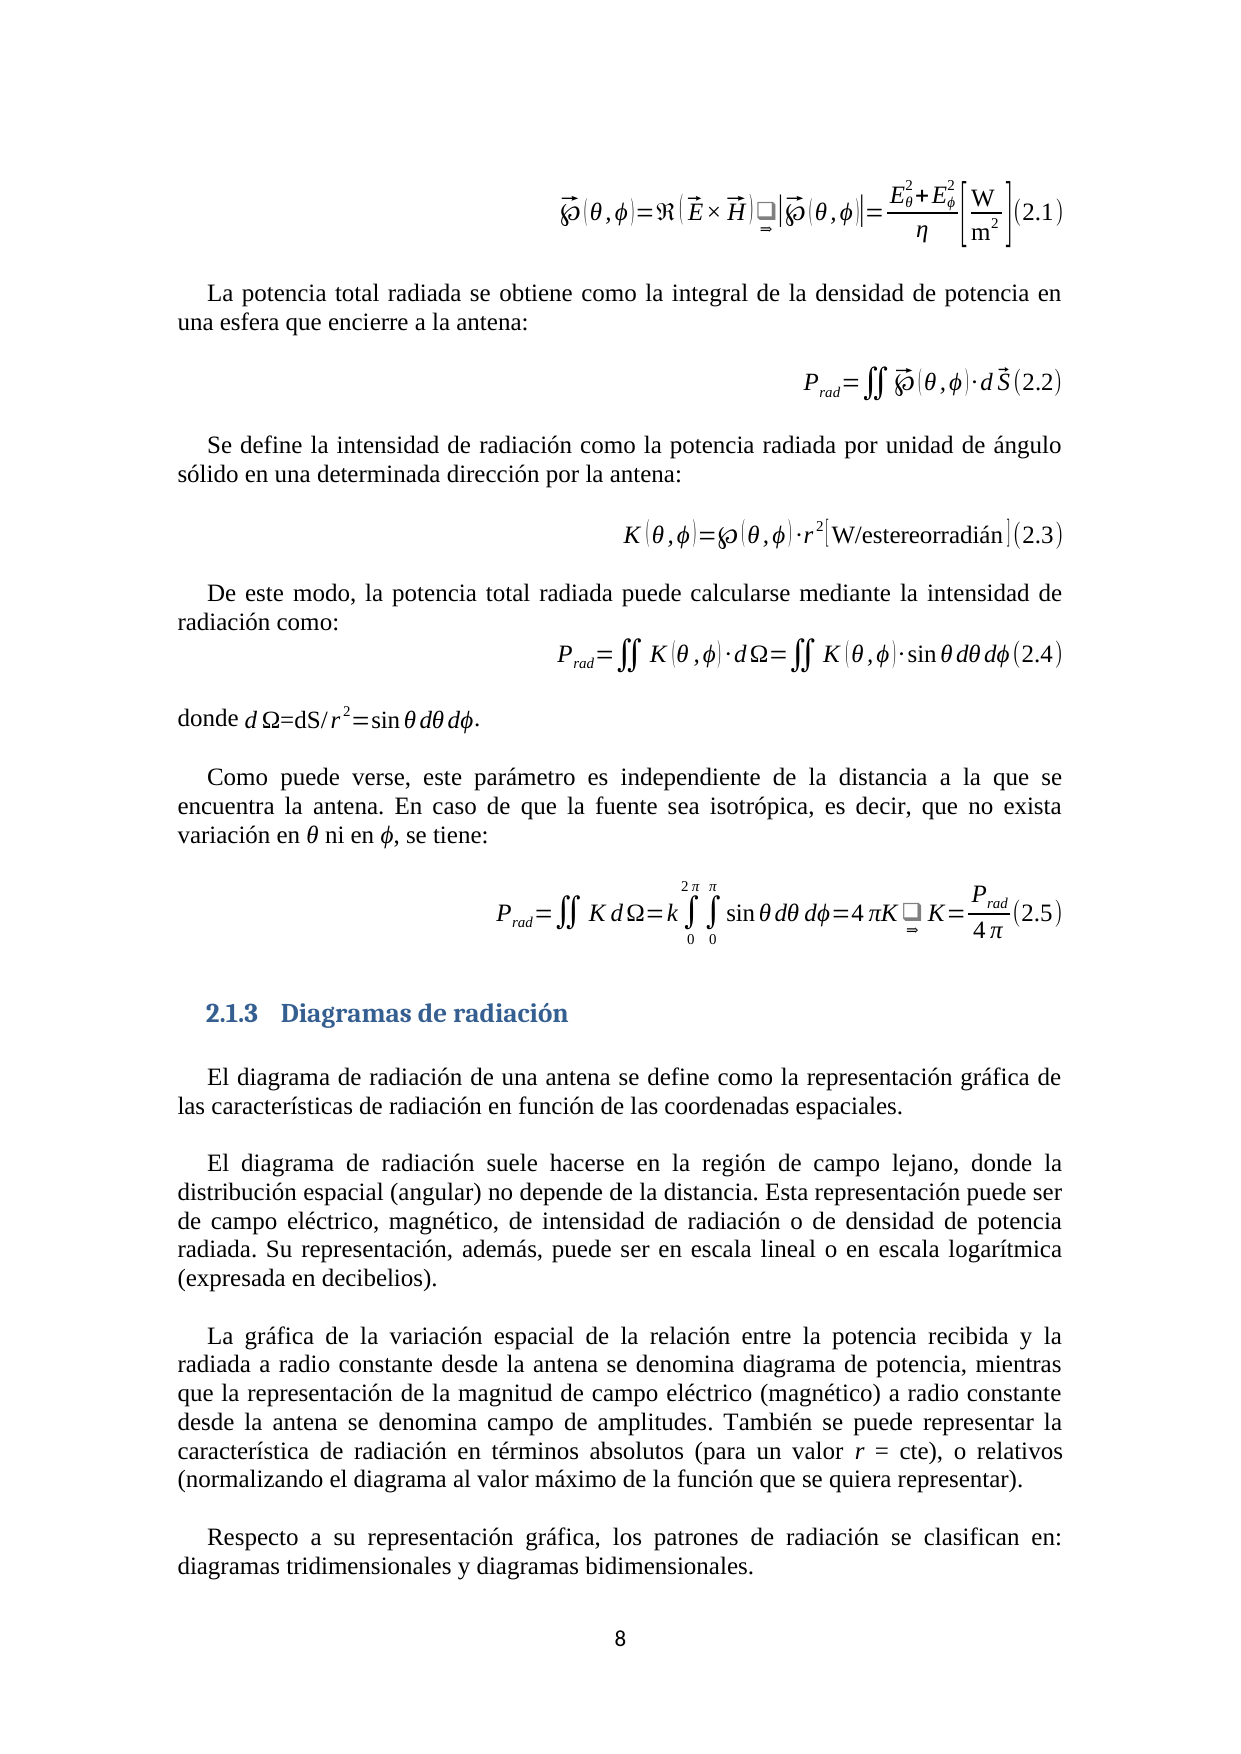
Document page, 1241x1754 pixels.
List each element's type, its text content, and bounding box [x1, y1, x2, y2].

text El diagrama de radiación suele hacerse en la región de campo lejano, donde la distribución espacial (angular) no depende de la distancia. Esta representación puede ser de campo eléctrico, magnético, de intensidad de radiación o de densidad de potencia radiada. Su representación, además, puede ser en escala lineal o en escala logarítmica (expresada en decibelios). [177, 1148, 1063, 1292]
text Respecto a su representación gráfica, los patrones de radiación se clasifican en: diagramas tridimensionales y diagramas bidimensionales. [177, 1522, 1063, 1579]
text Como puede verse, este parámetro es independiente de la distancia a la que se encuentra la antena. En caso de que la fuente sea isotrópica, es decir, que no exista variación en θ ni en ϕ, se tiene: [177, 762, 1063, 848]
text Se define la intensidad de radiación como la potencia radiada por unidad de ángulo sólido en una determinada dirección por la antena: [177, 431, 1063, 488]
subtitle Diagramas de radiación [206, 998, 1063, 1029]
text De este modo, la potencia total radiada puede calcularse mediante la intensidad de radiación como: [177, 578, 1063, 636]
text El diagrama de radiación de una antena se define como la representación gráfica de las características de radiación en función de las coordenadas espaciales. [177, 1062, 1063, 1119]
text La gráfica de la variación espacial de la relación entre la potencia recibida y la radiada a radio constante desde la antena se denomina diagrama de potencia, mientras que la representación de la magnitud de campo eléctrico (magnético) a radio constante desde la antena se denomina campo de amplitudes. También se puede representar la característica de radiación en términos absolutos (para un valor r = cte), o relativos (normalizando el diagrama al valor máximo de la función que se quiera representar). [177, 1321, 1063, 1493]
text La potencia total radiada se obtiene como la integral de la densidad de potencia en una esfera que encierre a la antena: [177, 278, 1063, 336]
text donde . [177, 702, 1063, 733]
